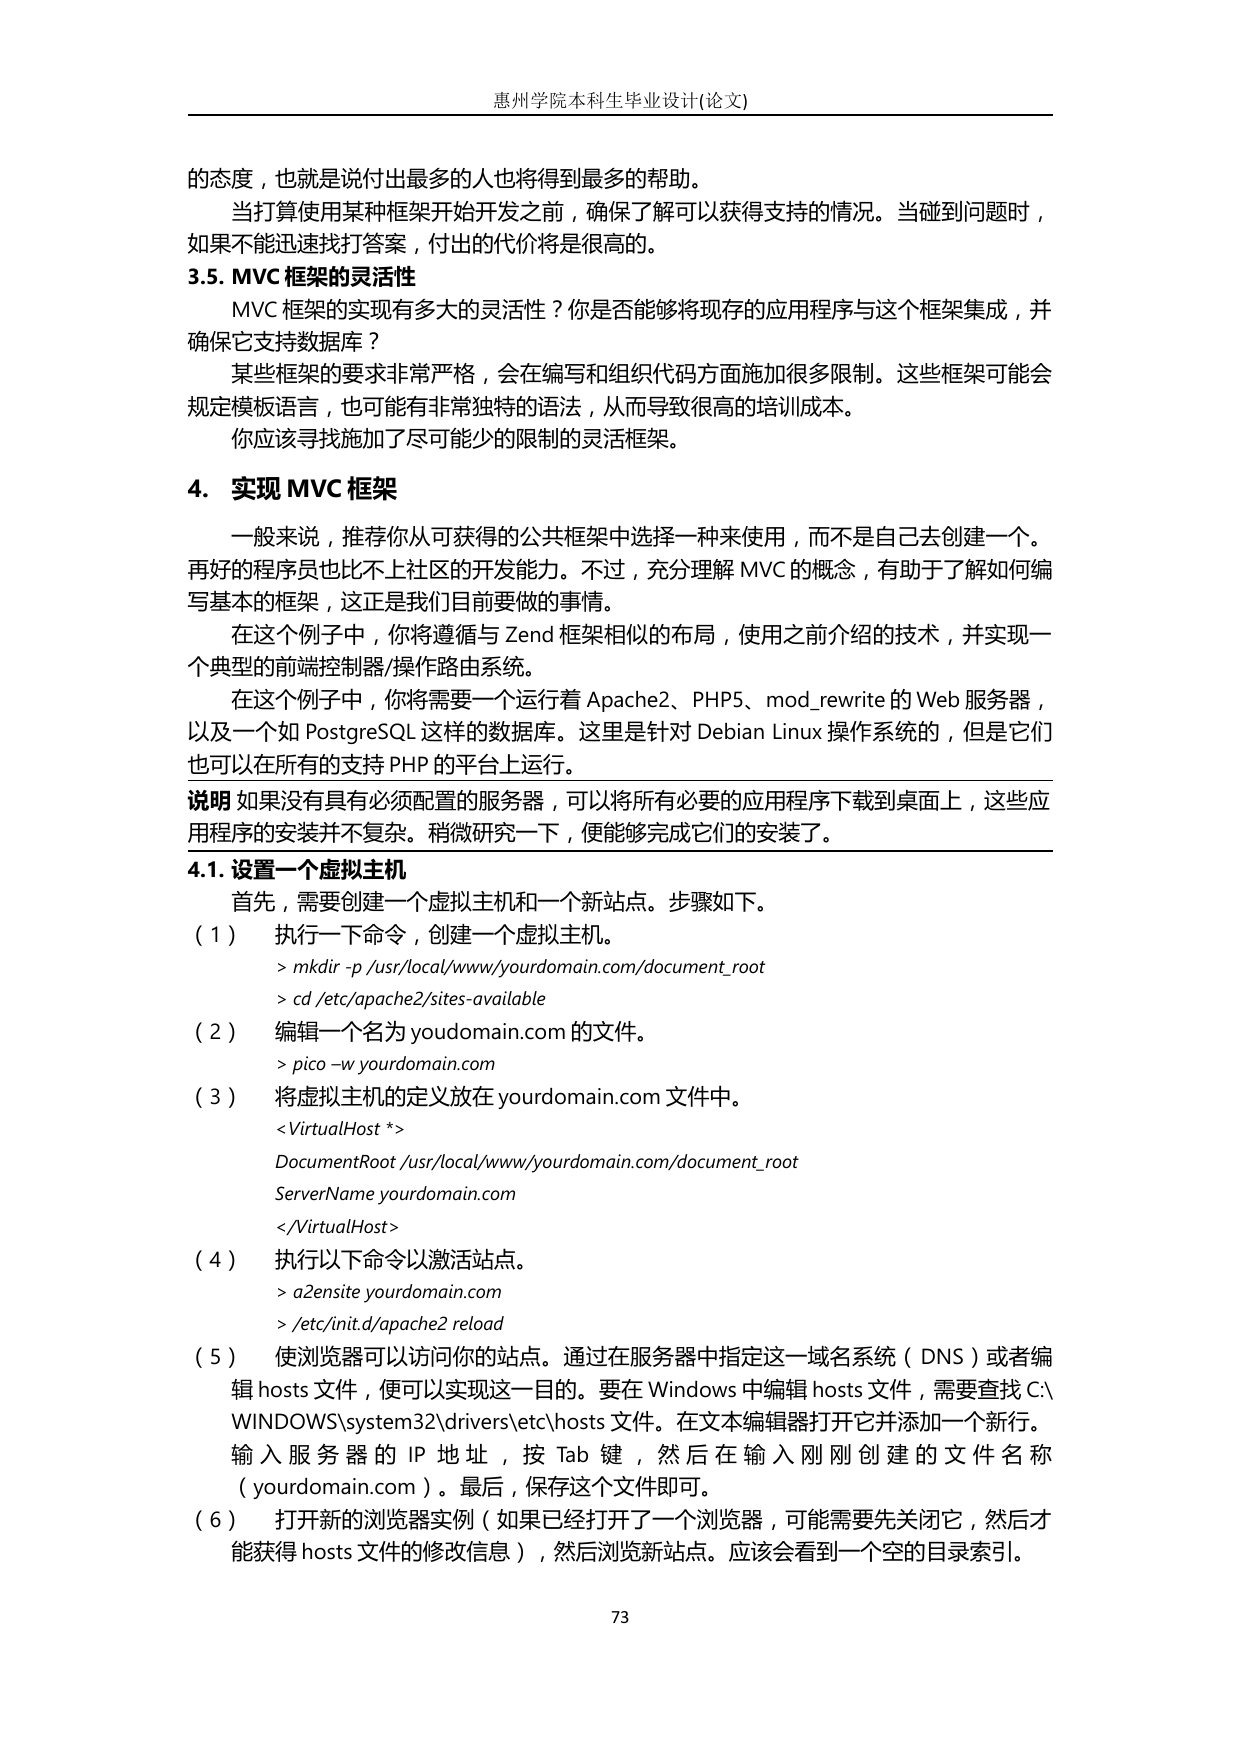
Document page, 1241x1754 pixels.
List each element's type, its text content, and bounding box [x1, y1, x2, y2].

text 当打算使用某种框架开始开发之前，确保了解可以获得支持的情况。当碰到问题时，如果不能迅速找打答案，付出的代价将是很高的。 [187, 194, 1053, 259]
text <VirtualHost *> [275, 1112, 1053, 1144]
list 执行以下命令以激活站点。 [187, 1242, 1053, 1274]
text 首先，需要创建一个虚拟主机和一个新站点。步骤如下。 [187, 884, 1053, 917]
text 在这个例子中，你将需要一个运行着Apache2、PHP5、mod_rewrite的Web服务器，以及一个如PostgreSQL这样的数据库。这里是针对Debian Linux操作系统的，但是它们也可以在所有的支持PHP的平台上运行。 [187, 682, 1053, 779]
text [187, 162, 1053, 194]
list 实现MVC框架 [187, 454, 1053, 519]
list 执行一下命令，创建一个虚拟主机。 [187, 917, 1053, 949]
text > mkdir -p /usr/local/www/yourdomain.com/document_root [275, 949, 1053, 982]
text > pico –w yourdomain.com [275, 1047, 1053, 1079]
text 某些框架的要求非常严格，会在编写和组织代码方面施加很多限制。这些框架可能会规定模板语言，也可能有非常独特的语法，从而导致很高的培训成本。 [187, 357, 1053, 422]
text 说明 如果没有具有必须配置的服务器，可以将所有必要的应用程序下载到桌面上，这些应用程序的安装并不复杂。稍微研究一下，便能够完成它们的安装了。 [187, 781, 1053, 852]
text MVC框架的实现有多大的灵活性？你是否能够将现存的应用程序与这个框架集成，并确保它支持数据库？ [187, 292, 1053, 357]
list 将虚拟主机的定义放在yourdomain.com文件中。 [187, 1079, 1053, 1112]
text > cd /etc/apache2/sites-available [275, 982, 1053, 1014]
list MVC框架的灵活性 [187, 259, 1053, 292]
list 编辑一个名为youdomain.com的文件。 [187, 1014, 1053, 1047]
list 设置一个虚拟主机 [187, 852, 1053, 884]
text > /etc/init.d/apache2 reload [275, 1307, 1053, 1339]
text ServerName yourdomain.com [275, 1177, 1053, 1209]
text DocumentRoot /usr/local/www/yourdomain.com/document_root [275, 1144, 1053, 1177]
list 使浏览器可以访问你的站点。通过在服务器中指定这一域名系统（DNS）或者编辑hosts文件，便可以实现这一目的。要在Windows中编辑hosts文件，需要查找C:\WINDOWS\system32\drivers\etc\hosts文件。在文本编辑器打开它并添加一个新行。输入服务器的IP地址，按Tab键，然后在输入刚刚创建的文件名称（yourdomain.com）。最后，保存这个文件即可。 [187, 1339, 1053, 1502]
text > a2ensite yourdomain.com [275, 1274, 1053, 1307]
text 在这个例子中，你将遵循与Zend框架相似的布局，使用之前介绍的技术，并实现一个典型的前端控制器/操作路由系统。 [187, 617, 1053, 682]
text 你应该寻找施加了尽可能少的限制的灵活框架。 [187, 422, 1053, 454]
list 打开新的浏览器实例（如果已经打开了一个浏览器，可能需要先关闭它，然后才能获得hosts文件的修改信息），然后浏览新站点。应该会看到一个空的目录索引。 [187, 1502, 1053, 1567]
text </VirtualHost> [275, 1209, 1053, 1242]
text 一般来说，推荐你从可获得的公共框架中选择一种来使用，而不是自己去创建一个。再好的程序员也比不上社区的开发能力。不过，充分理解MVC的概念，有助于了解如何编写基本的框架，这正是我们目前要做的事情。 [187, 519, 1053, 617]
